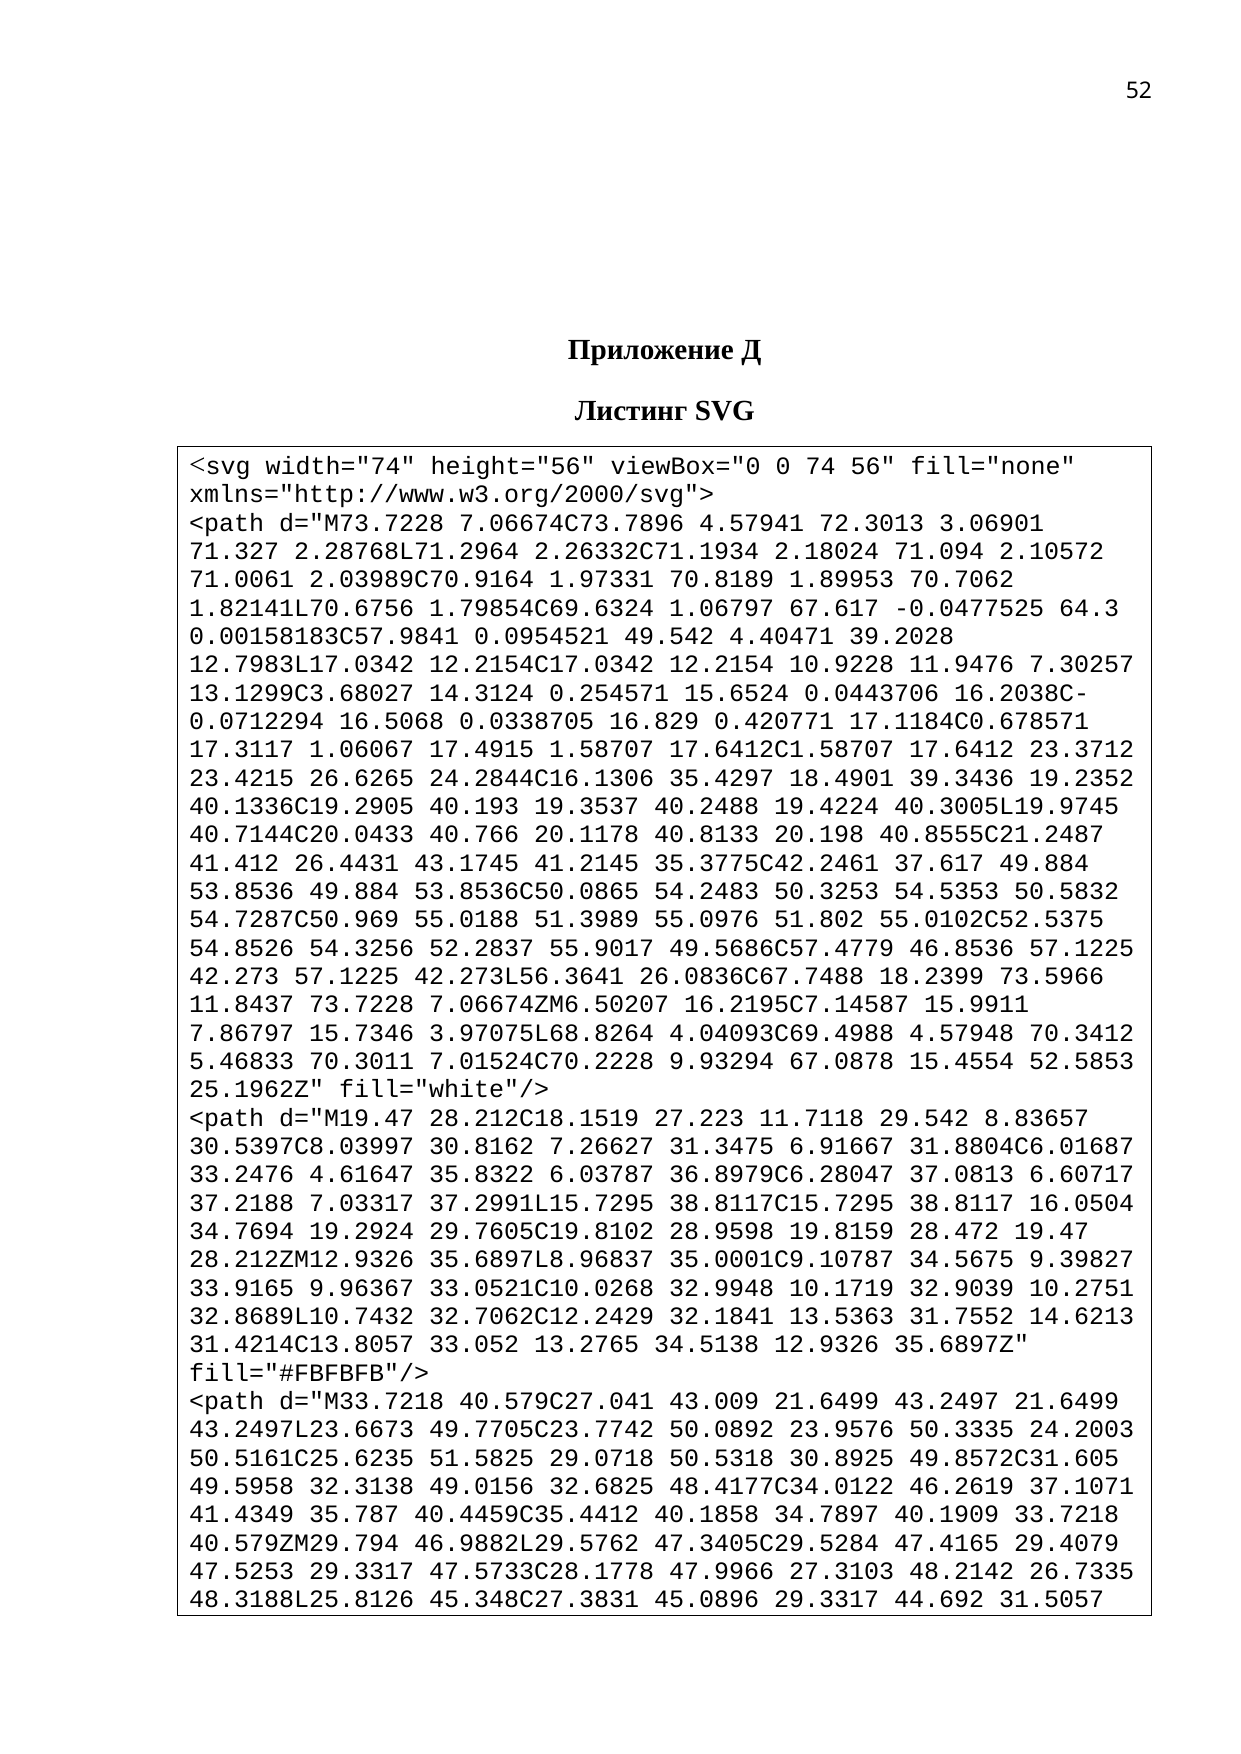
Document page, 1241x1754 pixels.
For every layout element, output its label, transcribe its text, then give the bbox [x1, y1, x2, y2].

text Листинг SVG [177, 393, 1152, 427]
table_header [178, 447, 1151, 1615]
subtitle Приложение Д [177, 332, 1152, 366]
